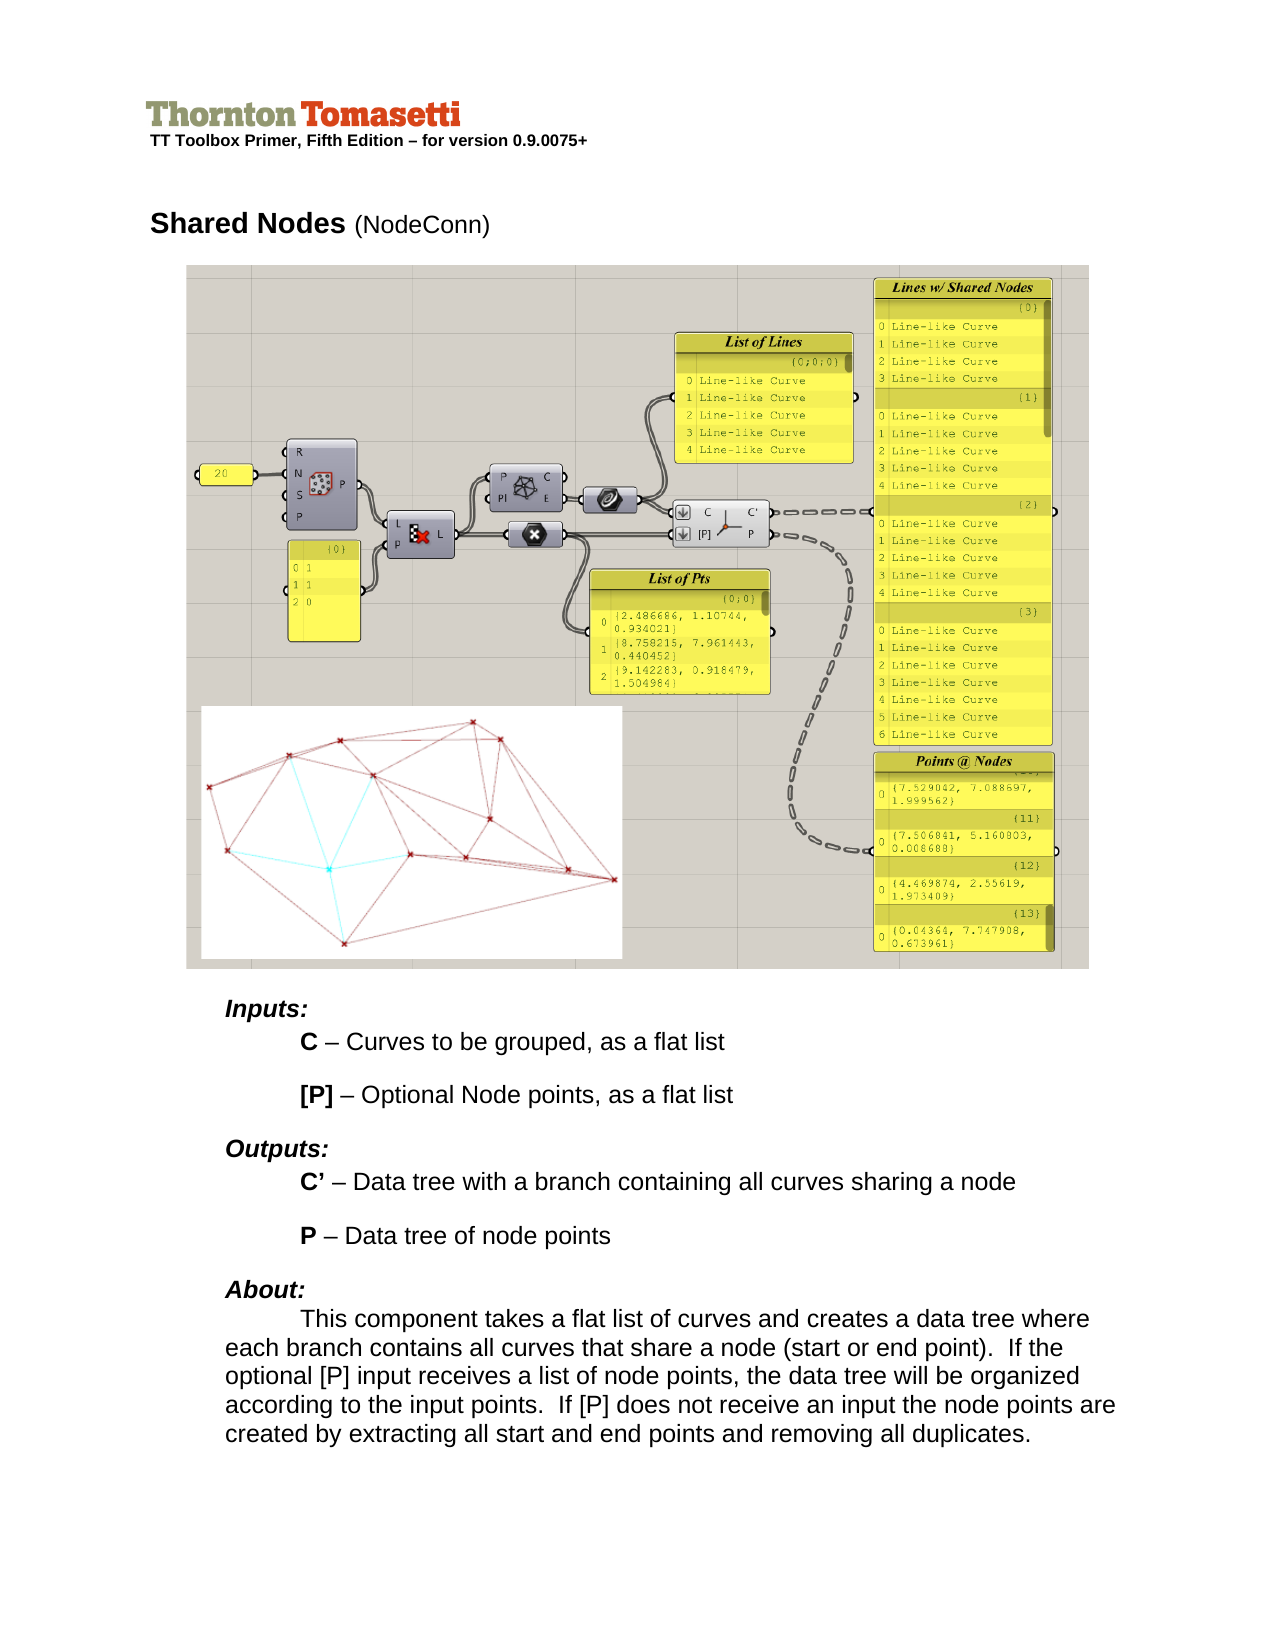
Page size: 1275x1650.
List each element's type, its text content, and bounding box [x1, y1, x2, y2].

text This component takes a flat list of curves and creates a data tree where each branch contains all curves that share a node (start or end point). If the optional [P] input receives a list of node points, the data tree will be organized according to the input points. If [P] does not receive an input the node points are created by extracting all start and end points and removing all duplicates. [225, 1304, 1125, 1447]
text C – Curves to be grouped, as a flat list [150, 1027, 1125, 1055]
text Inputs: [150, 993, 1125, 1022]
text [P] – Optional Node points, as a flat list [150, 1080, 1125, 1109]
text P – Data tree of node points [150, 1221, 1125, 1250]
text C’ – Data tree with a branch containing all curves sharing a node [150, 1167, 1125, 1196]
text Outputs: [150, 1134, 1125, 1163]
text Shared Nodes (NodeConn) [150, 206, 1125, 240]
picture [145, 100, 461, 128]
picture [186, 265, 1089, 969]
text About: [150, 1275, 1125, 1304]
